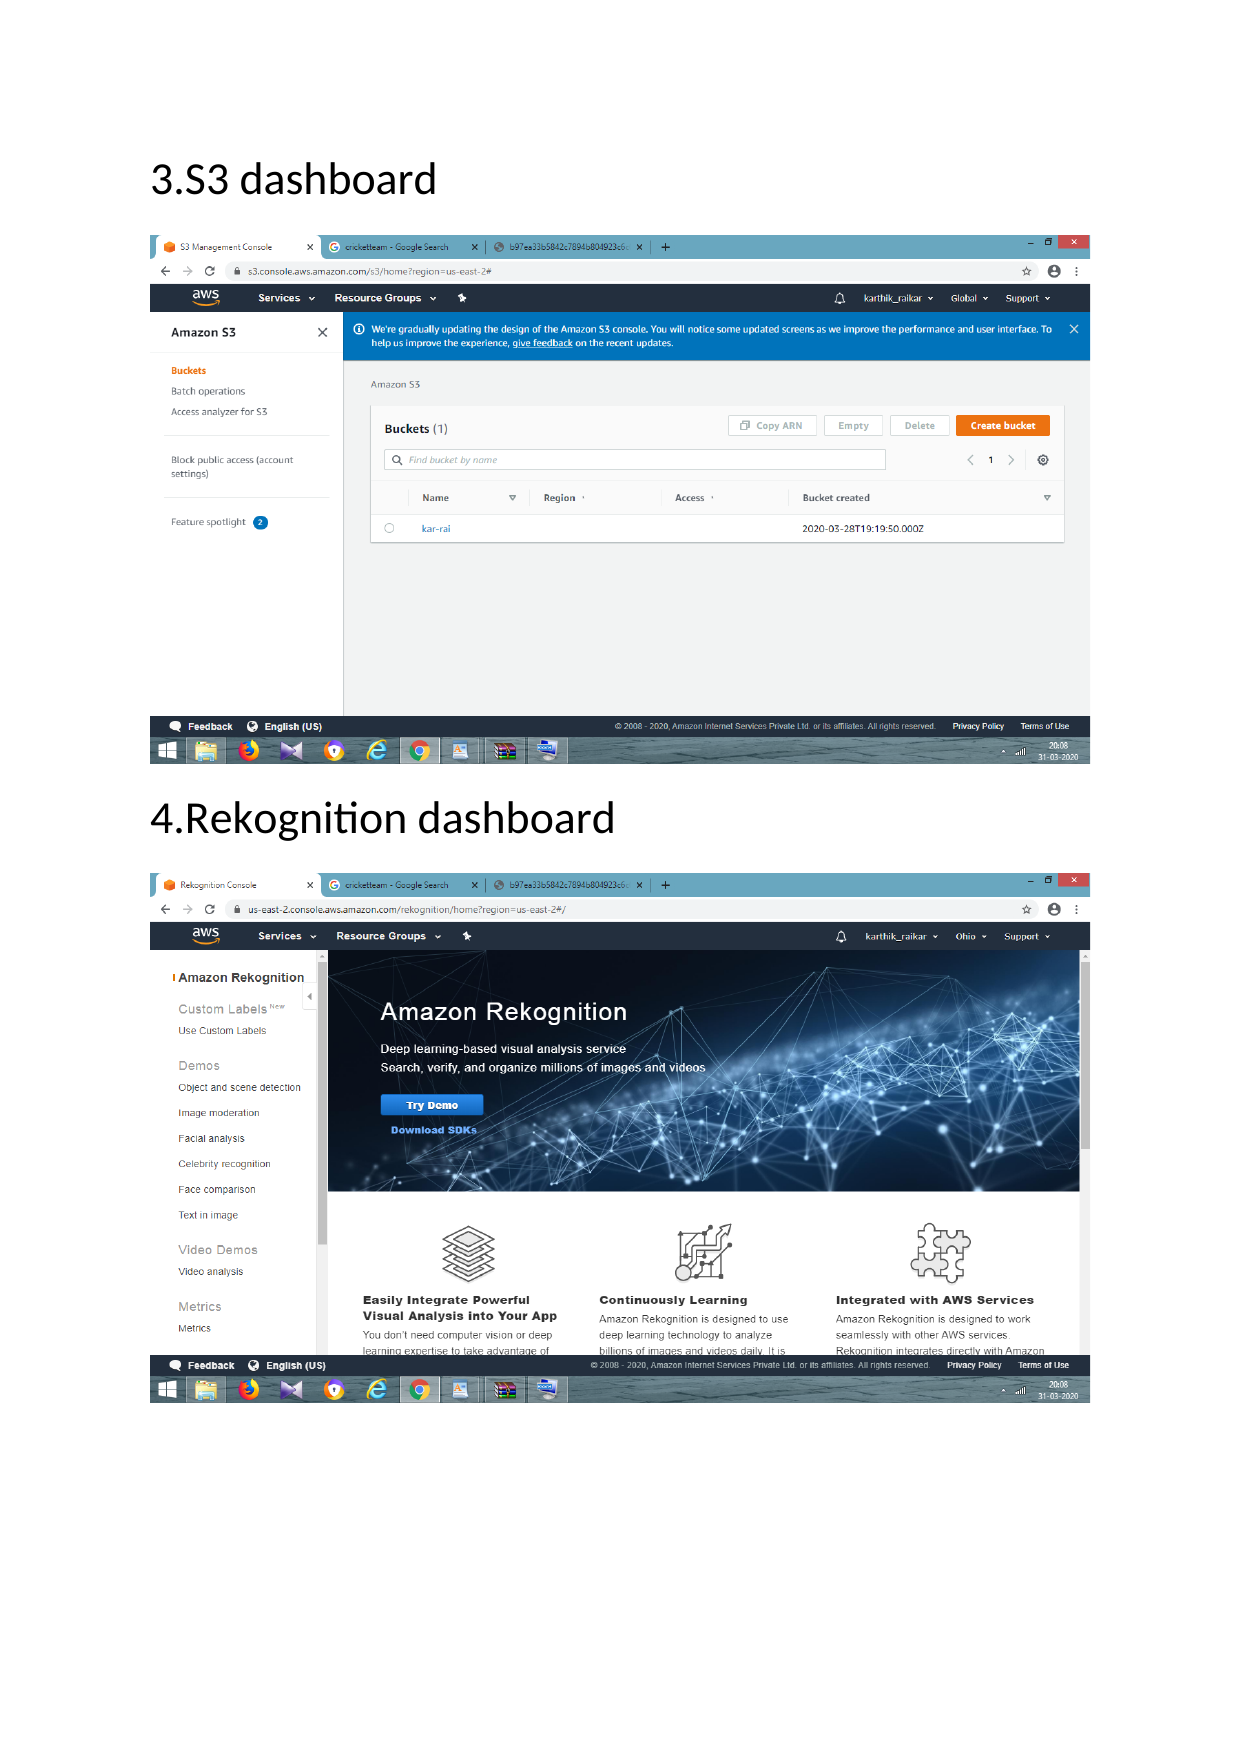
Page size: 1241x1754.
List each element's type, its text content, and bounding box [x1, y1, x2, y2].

picture [150, 235, 1091, 764]
picture [150, 873, 1091, 1403]
text 4.Rekognition dashboard [150, 789, 1090, 845]
text 3.S3 dashboard [150, 150, 1090, 206]
